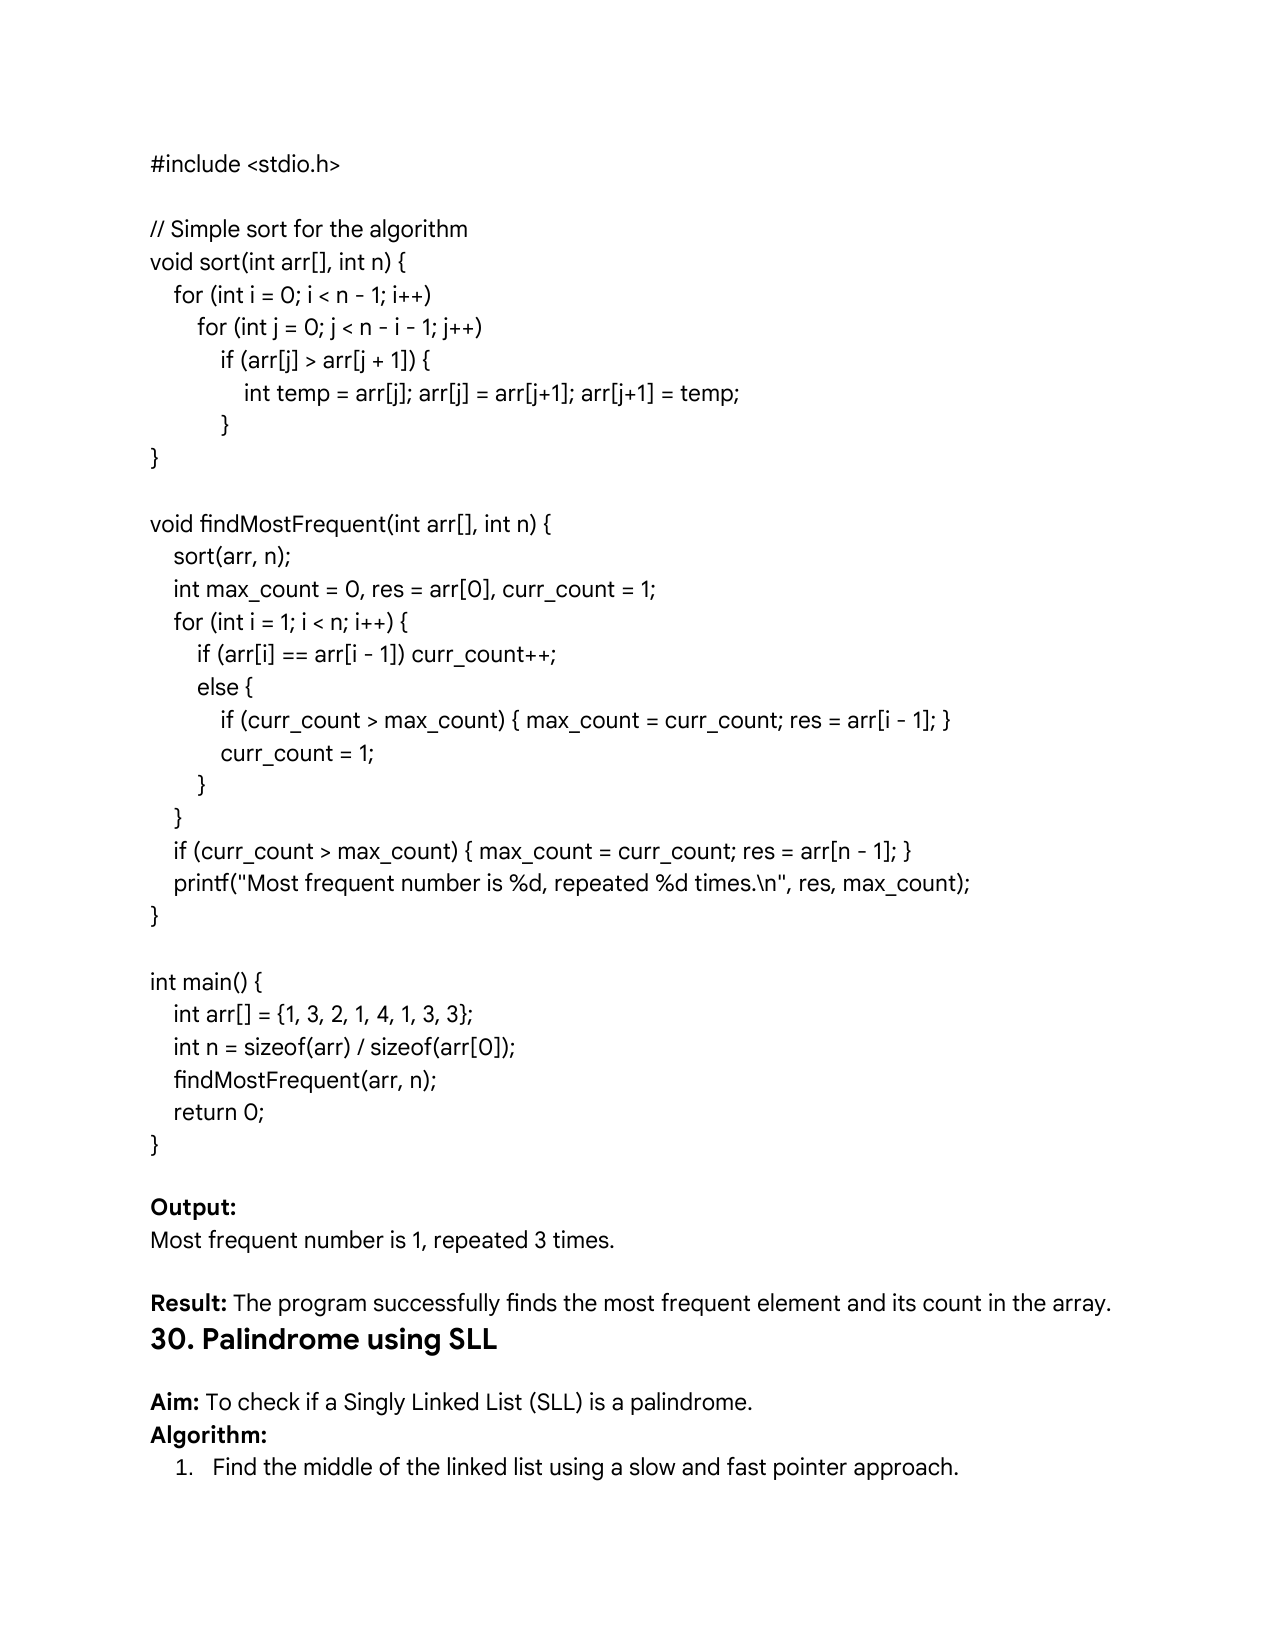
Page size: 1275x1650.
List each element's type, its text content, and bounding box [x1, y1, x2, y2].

text Most frequent number is 1, repeated 3 times. [150, 1226, 1125, 1285]
subtitle 30. Palindrome using SLL [150, 1321, 1125, 1358]
text Output: [150, 1194, 1125, 1222]
text Algorithm: [150, 1421, 1125, 1449]
text Result: The program successfully finds the most frequent element and its count in the array. [150, 1289, 1125, 1317]
text Aim: To check if a Singly Linked List (SLL) is a palindrome. [150, 1388, 1125, 1417]
text #include <stdio.h> // Simple sort for the algorithm void sort(int arr[], int n) { for (int i = 0; i < n - 1; i++) for (int j = 0; j < n - i - 1; j++) if (arr[j] > arr[j + 1]) { int temp = arr[j]; arr[j] = arr[j+1]; arr[j+1] = temp; } } void findMostFrequent(int arr[], int n) { sort(arr, n); int max_count = 0, res = arr[0], curr_count = 1; for (int i = 1; i < n; i++) { if (arr[i] == arr[i - 1]) curr_count++; else { if (curr_count > max_count) { max_count = curr_count; res = arr[i - 1]; } curr_count = 1; } } if (curr_count > max_count) { max_count = curr_count; res = arr[n - 1]; } printf("Most frequent number is %d, repeated %d times.\n", res, max_count); } int main() { int arr[] = {1, 3, 2, 1, 4, 1, 3, 3}; int n = sizeof(arr) / sizeof(arr[0]); findMostFrequent(arr, n); return 0; } [150, 150, 1125, 1190]
list Find the middle of the linked list using a slow and fast pointer approach. [175, 1453, 1125, 1482]
